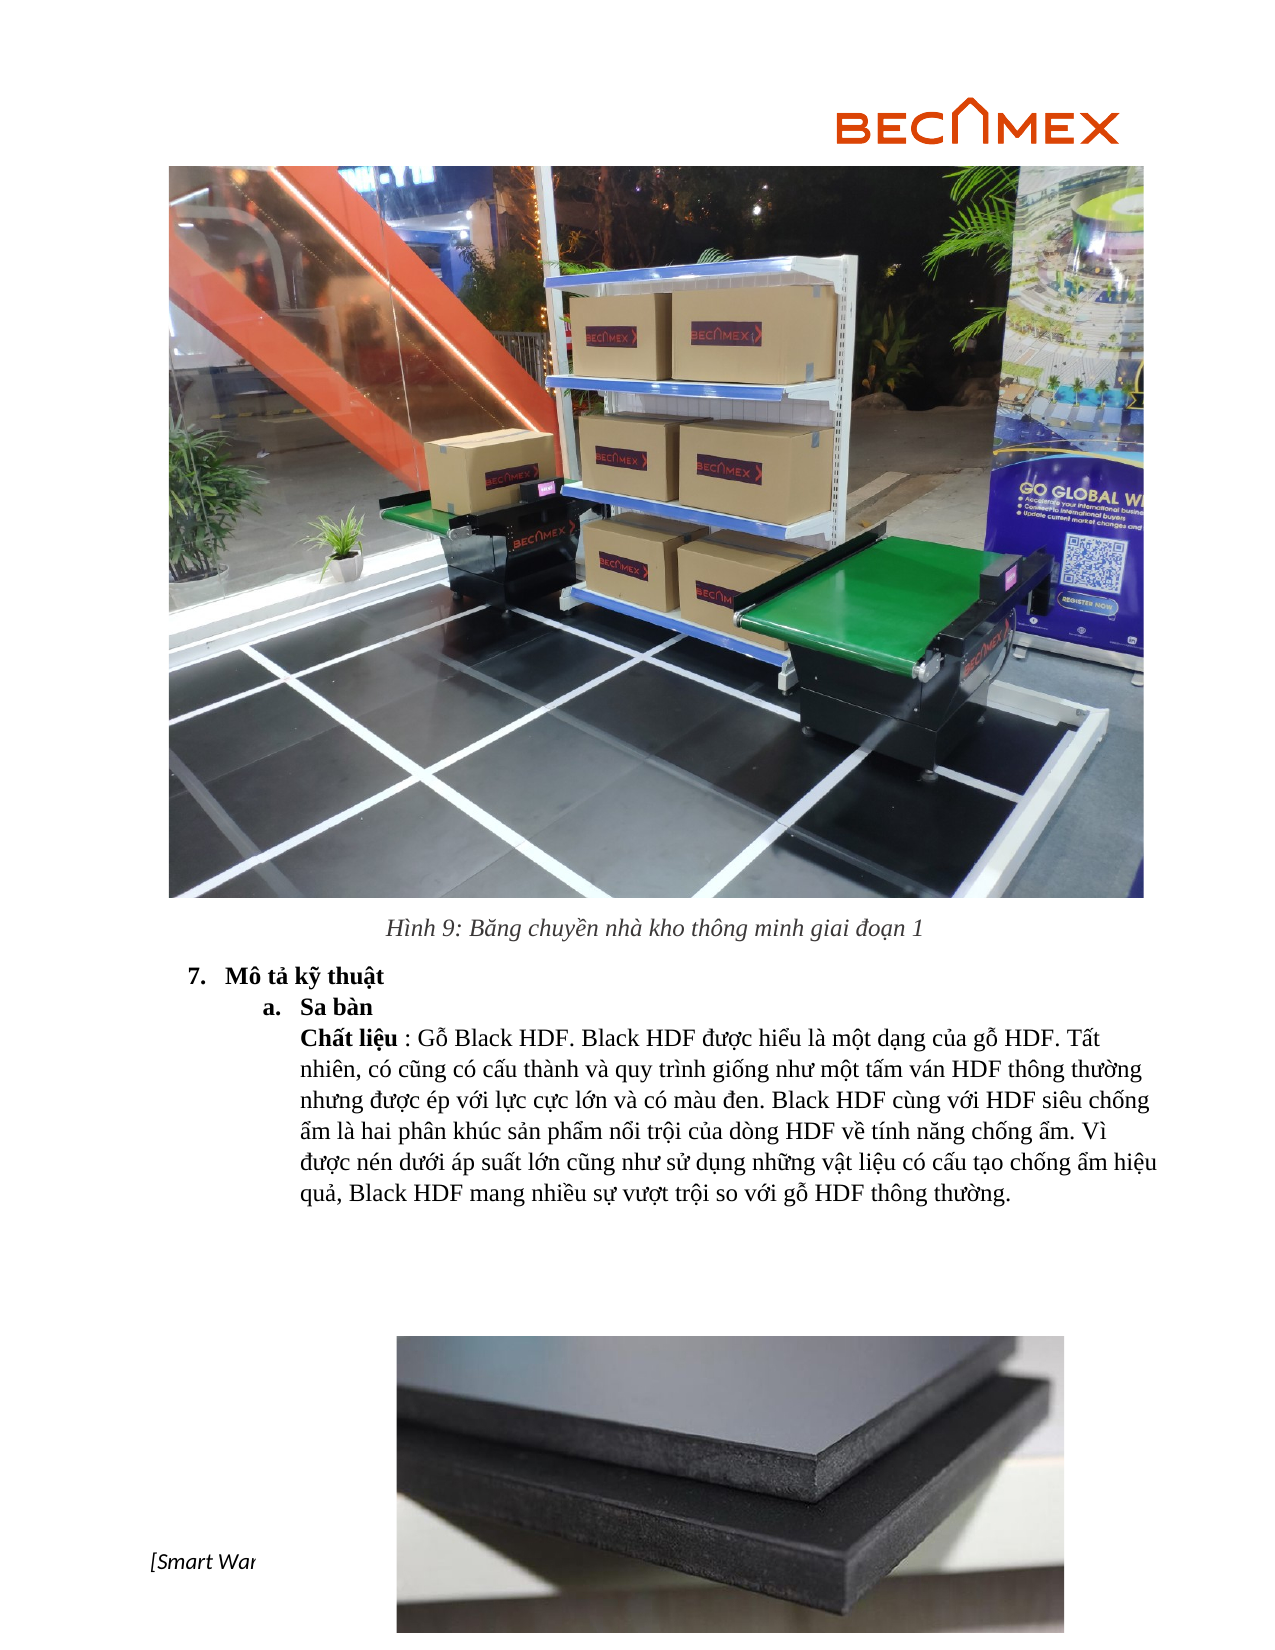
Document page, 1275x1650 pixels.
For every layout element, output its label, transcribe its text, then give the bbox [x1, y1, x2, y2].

list Sa bàn [262, 992, 1162, 1021]
list Chất liệu : Gỗ Black HDF. Black HDF được hiểu là một dạng của gỗ HDF. Tất nhiên, có cũng có cấu thành và quy trình giống như một tấm ván HDF thông thường nhưng được ép với lực cực lớn và có màu đen. Black HDF cùng với HDF siêu chống ẩm là hai phân khúc sản phẩm nổi trội của dòng HDF về tính năng chống ẩm. Vì được nén dưới áp suất lớn cũng như sử dụng những vật liệu có cấu tạo chống ẩm hiệu quả, Black HDF mang nhiều sự vượt trội so với gỗ HDF thông thường. [300, 1023, 1162, 1207]
text Hình 9: Băng chuyền nhà kho thông minh giai đoạn 1 [150, 913, 1162, 942]
picture [396, 1336, 1065, 1633]
subtitle Mô tả kỹ thuật [187, 961, 1162, 990]
